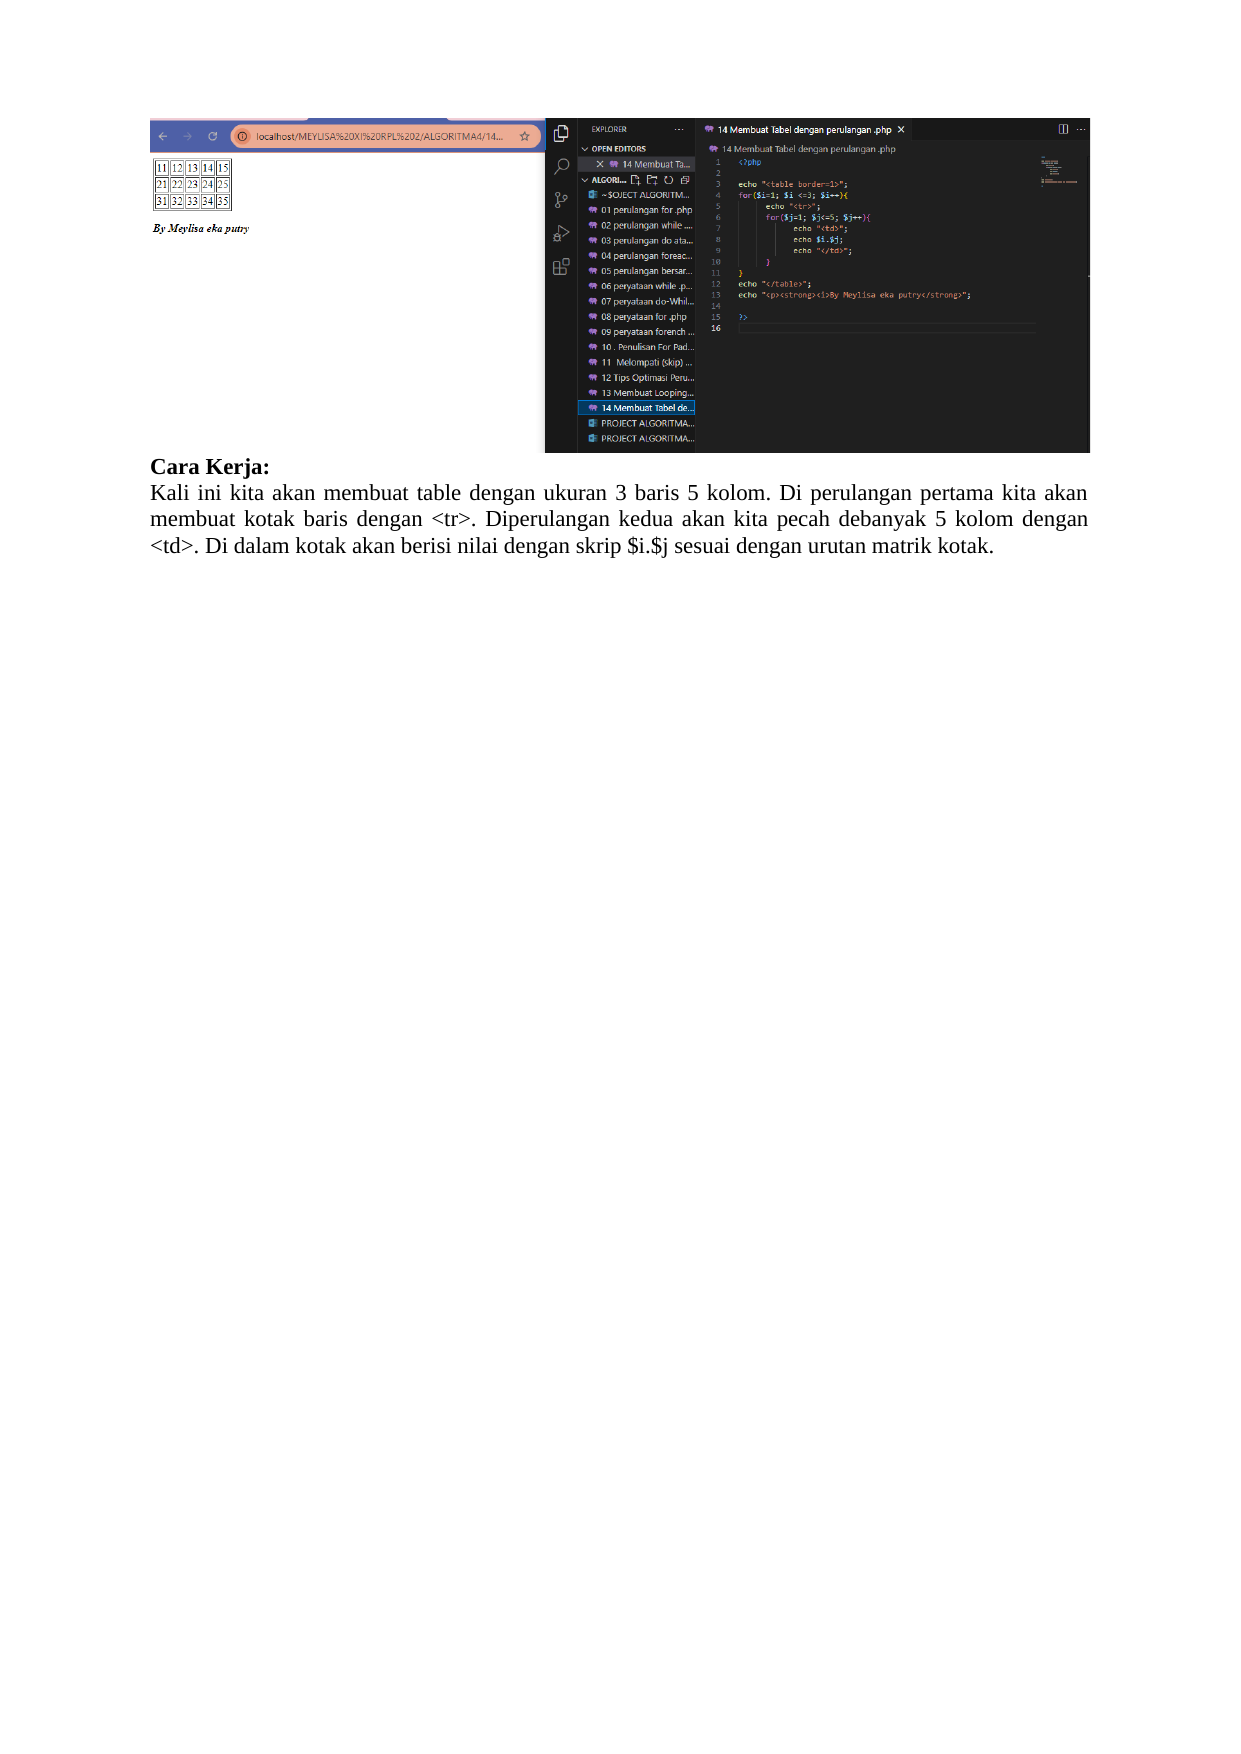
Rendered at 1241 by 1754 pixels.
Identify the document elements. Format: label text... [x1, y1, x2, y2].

text Cara Kerja: [150, 453, 1090, 479]
picture [150, 118, 1091, 453]
text Kali ini kita akan membuat table dengan ukuran 3 baris 5 kolom. Di perulangan pertama kita akan membuat kotak baris dengan <tr>. Diperulangan kedua akan kita pecah debanyak 5 kolom dengan <td>. Di dalam kotak akan berisi nilai dengan skrip $i.$j sesuai dengan urutan matrik kotak. [150, 479, 1090, 558]
